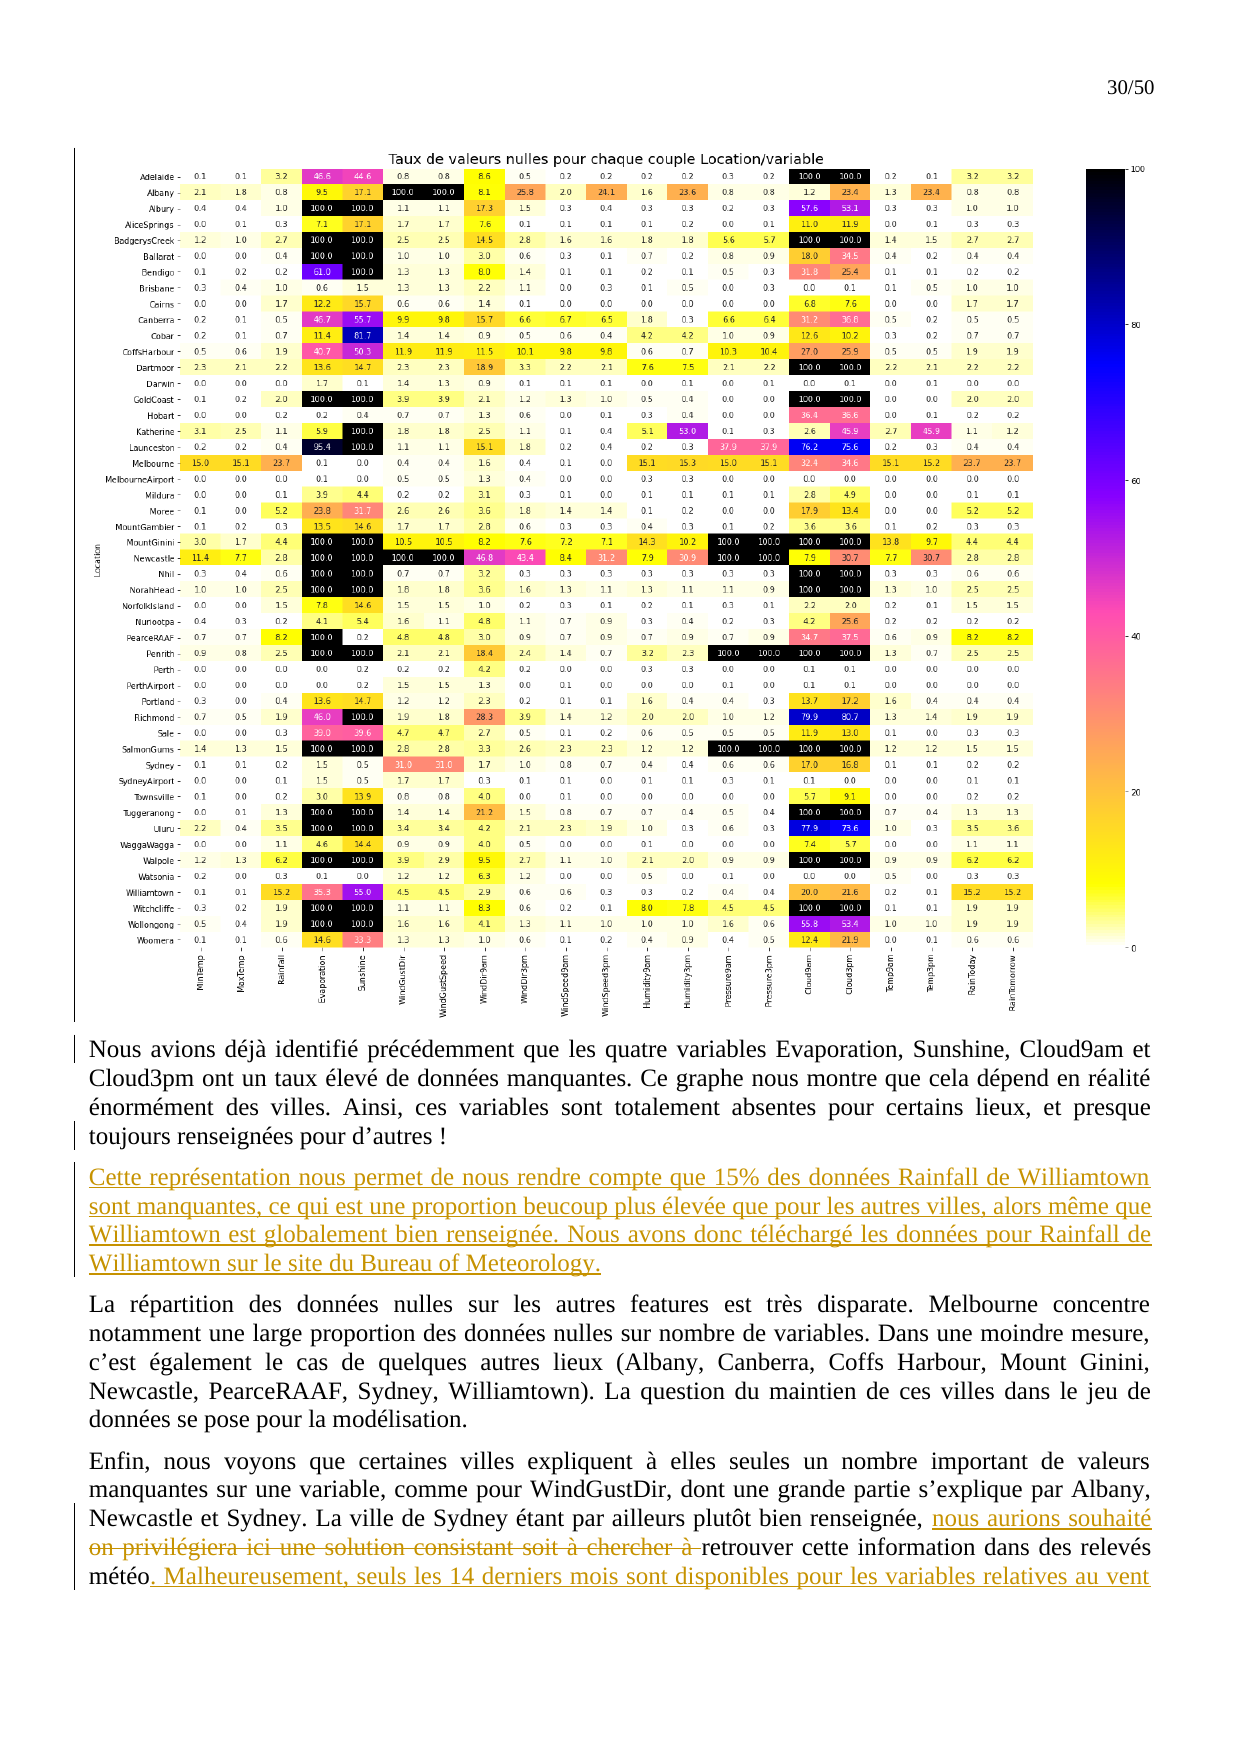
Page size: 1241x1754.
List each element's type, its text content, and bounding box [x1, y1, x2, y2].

text Nous avions déjà identifié précédemment que les quatre variables Evaporation, Sunshine, Cloud9am et Cloud3pm ont un taux élevé de données manquantes. Ce graphe nous montre que cela dépend en réalité énormément des villes. Ainsi, ces variables sont totalement absentes pour certains lieux, et presque toujours renseignées pour d’autres ! [89, 1034, 1152, 1149]
text La répartition des données nulles sur les autres features est très disparate. Melbourne concentre notamment une large proportion des données nulles sur nombre de variables. Dans une moindre mesure, c’est également le cas de quelques autres lieux (Albany, Canberra, Coffs Harbour, Mount Ginini, Newcastle, PearceRAAF, Sydney, Williamtown). La question du maintien de ces villes dans le jeu de données se pose pour la modélisation. [89, 1289, 1152, 1433]
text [89, 1446, 1152, 1589]
picture [88, 147, 1151, 1022]
